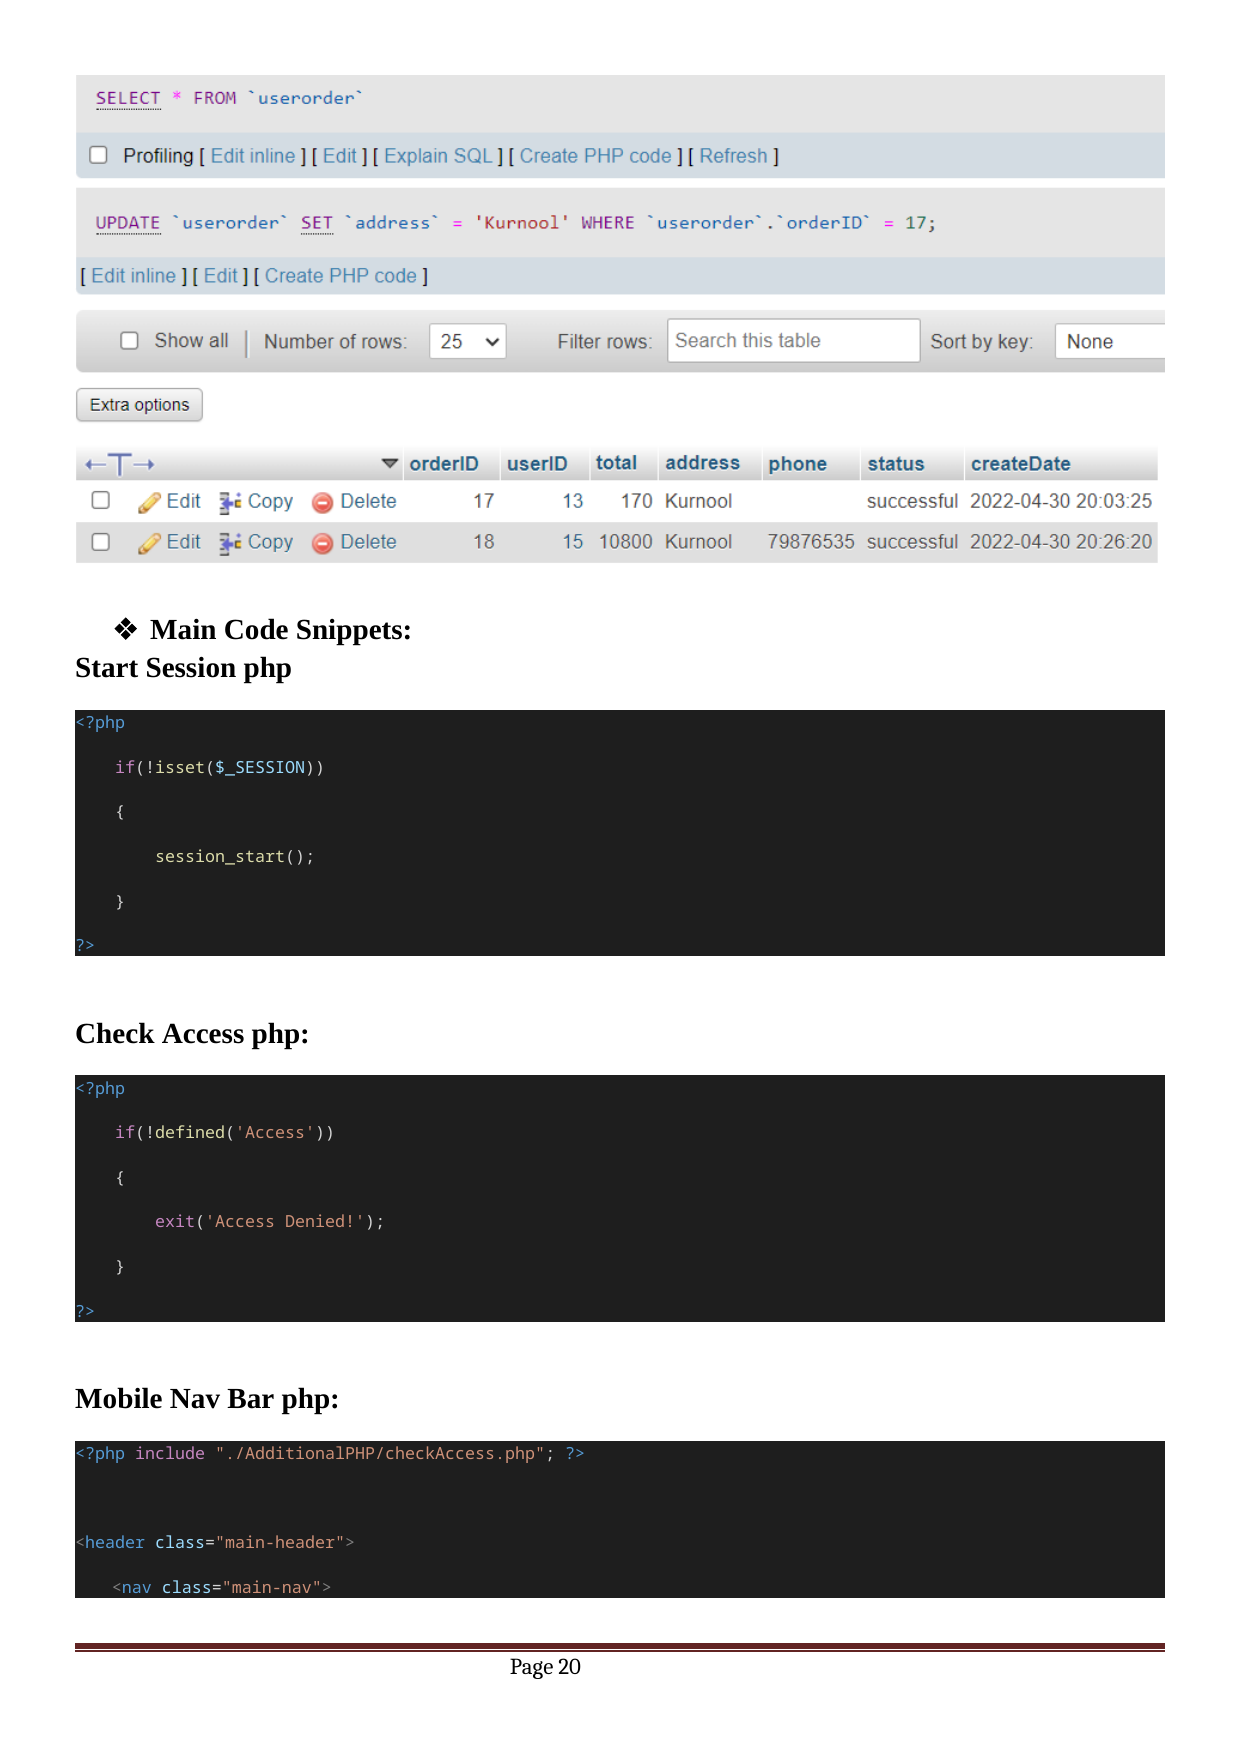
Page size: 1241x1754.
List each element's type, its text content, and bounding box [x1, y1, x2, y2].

list Mobile Nav Bar php: [75, 1381, 1165, 1415]
text <?php include "./AdditionalPHP/checkAccess.php"; ?> [75, 1441, 1165, 1464]
text ?> [75, 1298, 1165, 1322]
picture [75, 75, 1165, 569]
text <nav class="main-nav"> [75, 1574, 1165, 1598]
list Main Code Snippets: [112, 612, 1165, 645]
list Start Session php [75, 650, 1165, 684]
text } [75, 1253, 1165, 1277]
text <?php [75, 1075, 1165, 1099]
text session_start(); [75, 843, 1165, 867]
text ?> [75, 933, 1165, 956]
text exit('Access Denied!'); [75, 1209, 1165, 1233]
list Check Access php: [75, 1016, 1165, 1049]
text { [75, 1164, 1165, 1188]
text } [75, 888, 1165, 912]
text if(!isset($_SESSION)) [75, 754, 1165, 778]
text <?php [75, 710, 1165, 733]
text { [75, 799, 1165, 823]
text if(!defined('Access')) [75, 1120, 1165, 1143]
text <header class="main-header"> [75, 1530, 1165, 1553]
